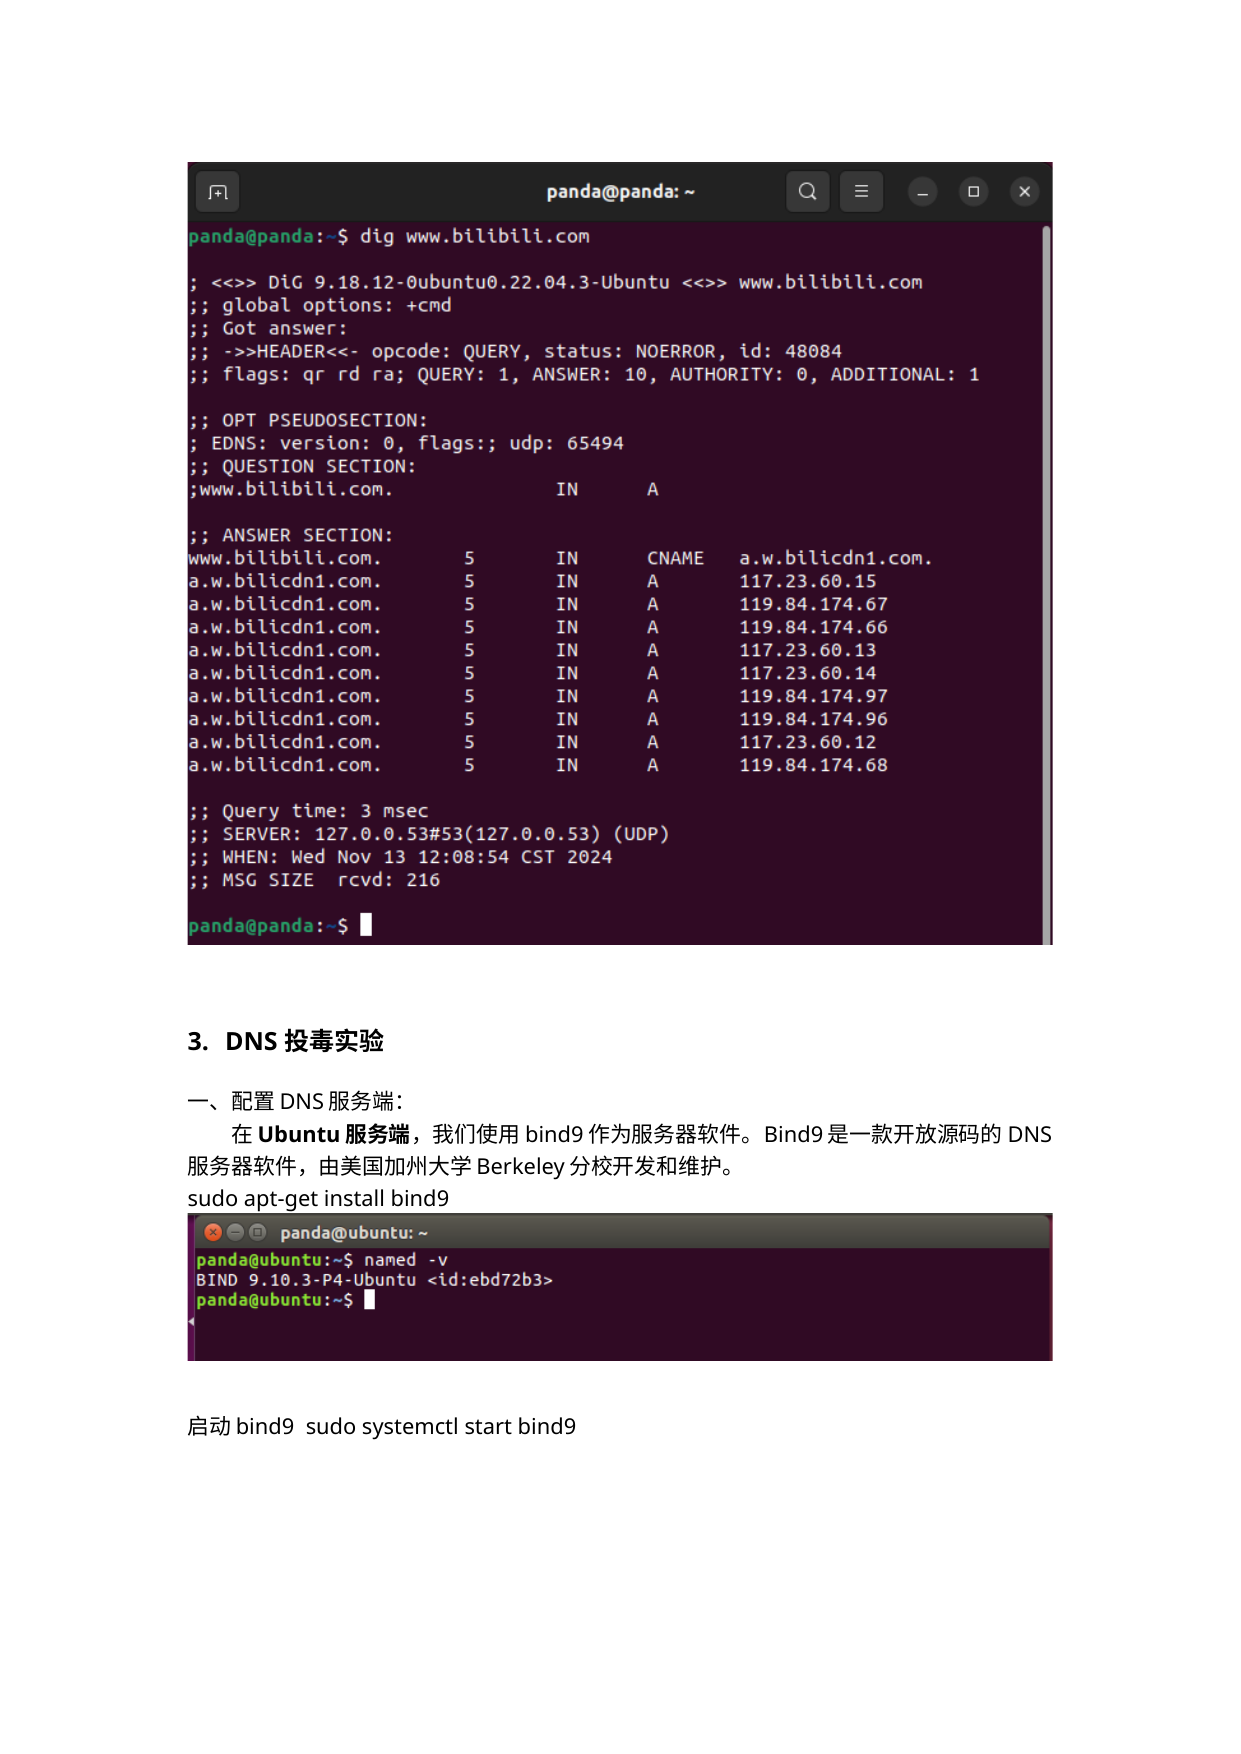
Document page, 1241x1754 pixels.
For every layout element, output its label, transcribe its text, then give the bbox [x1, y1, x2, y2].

subtitle DNS 投毒实验 [187, 1007, 1053, 1072]
picture [187, 1213, 1053, 1361]
text sudo apt-get install bind9 [187, 1181, 1053, 1213]
text 启动bind9 sudo systemctl start bind9 [187, 1409, 1053, 1441]
text 在Ubuntu服务端，我们使用bind9作为服务器软件。Bind9是一款开放源码的DNS服务器软件，由美国加州大学Berkeley分校开发和维护。 [187, 1116, 1053, 1181]
picture [187, 162, 1053, 945]
text 一、配置DNS服务端： [187, 1084, 1053, 1116]
